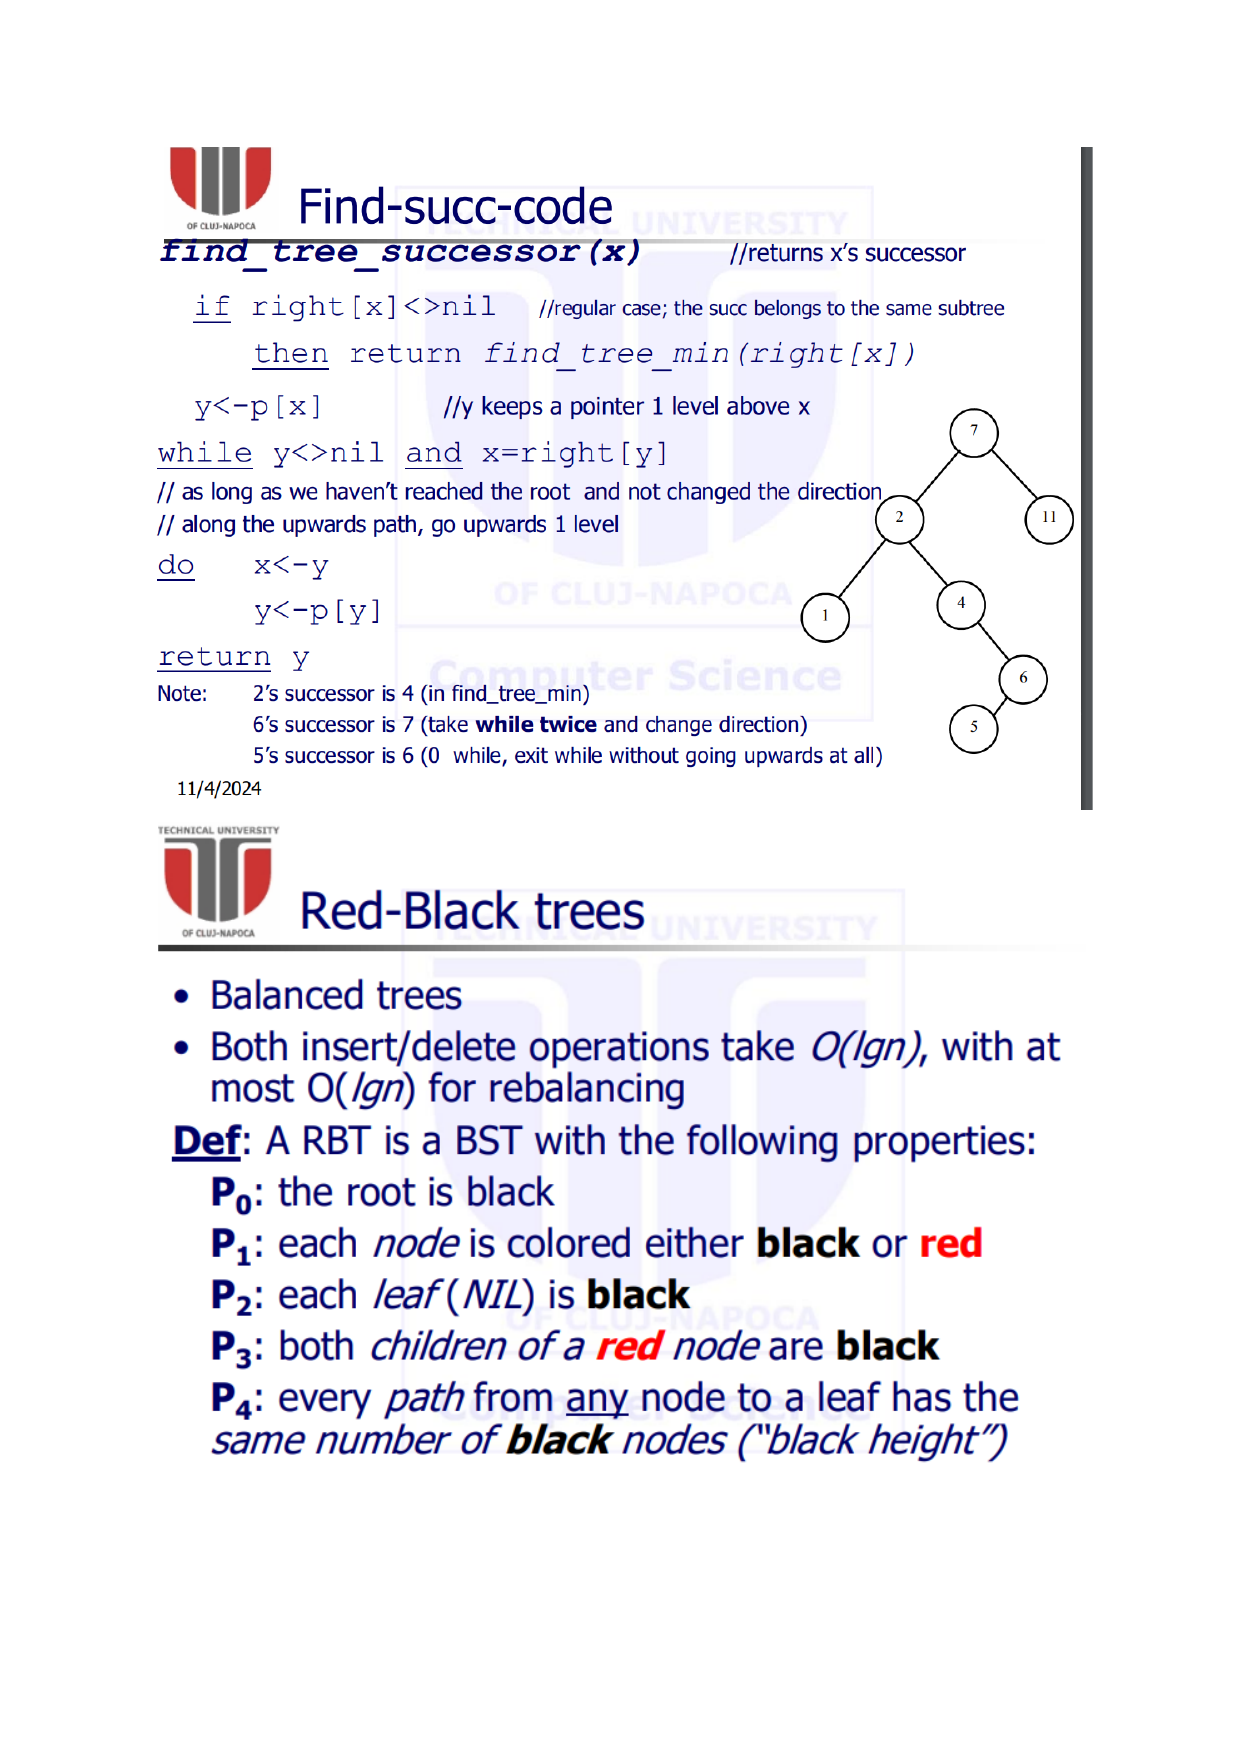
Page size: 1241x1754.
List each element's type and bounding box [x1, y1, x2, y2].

picture [147, 147, 1093, 810]
picture [147, 811, 1093, 1505]
